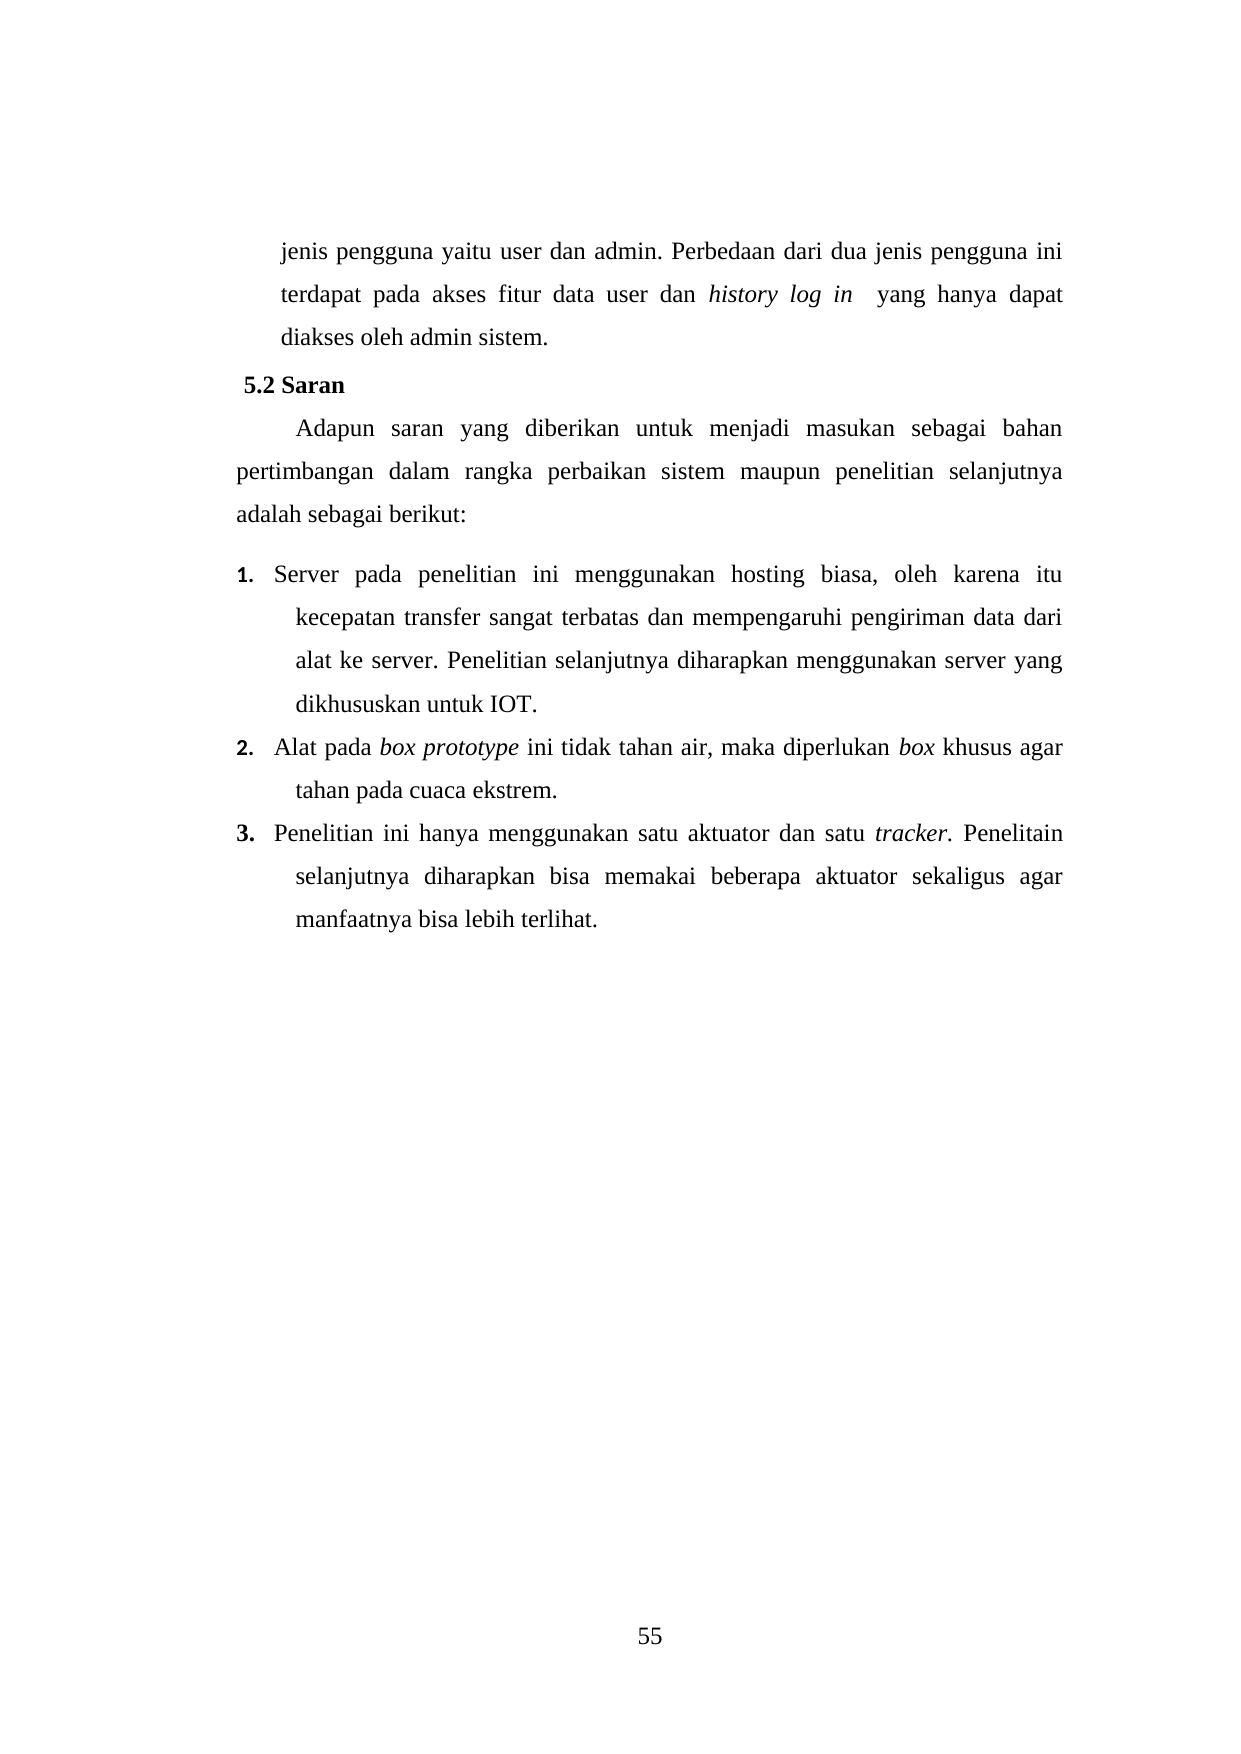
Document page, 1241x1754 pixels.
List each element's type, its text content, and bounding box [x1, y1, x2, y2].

subtitle Saran [243, 370, 1063, 398]
list Server pada penelitian ini menggunakan hosting biasa, oleh karena itu kecepatan transfer sangat terbatas dan mempengaruhi pengiriman data dari alat ke server. Penelitian selanjutnya diharapkan menggunakan server yang dikhususkan untuk IOT. [236, 559, 1063, 717]
list Penelitian ini hanya menggunakan satu aktuator dan satu tracker. Penelitain selanjutnya diharapkan bisa memakai beberapa aktuator sekaligus agar manfaatnya bisa lebih terlihat. [236, 818, 1063, 933]
text Adapun saran yang diberikan untuk menjadi masukan sebagai bahan pertimbangan dalam rangka perbaikan sistem maupun penelitian selanjutnya adalah sebagai berikut: [236, 413, 1063, 528]
list Alat pada box prototype ini tidak tahan air, maka diperlukan box khusus agar tahan pada cuaca ekstrem. [236, 732, 1063, 804]
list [236, 236, 1063, 351]
